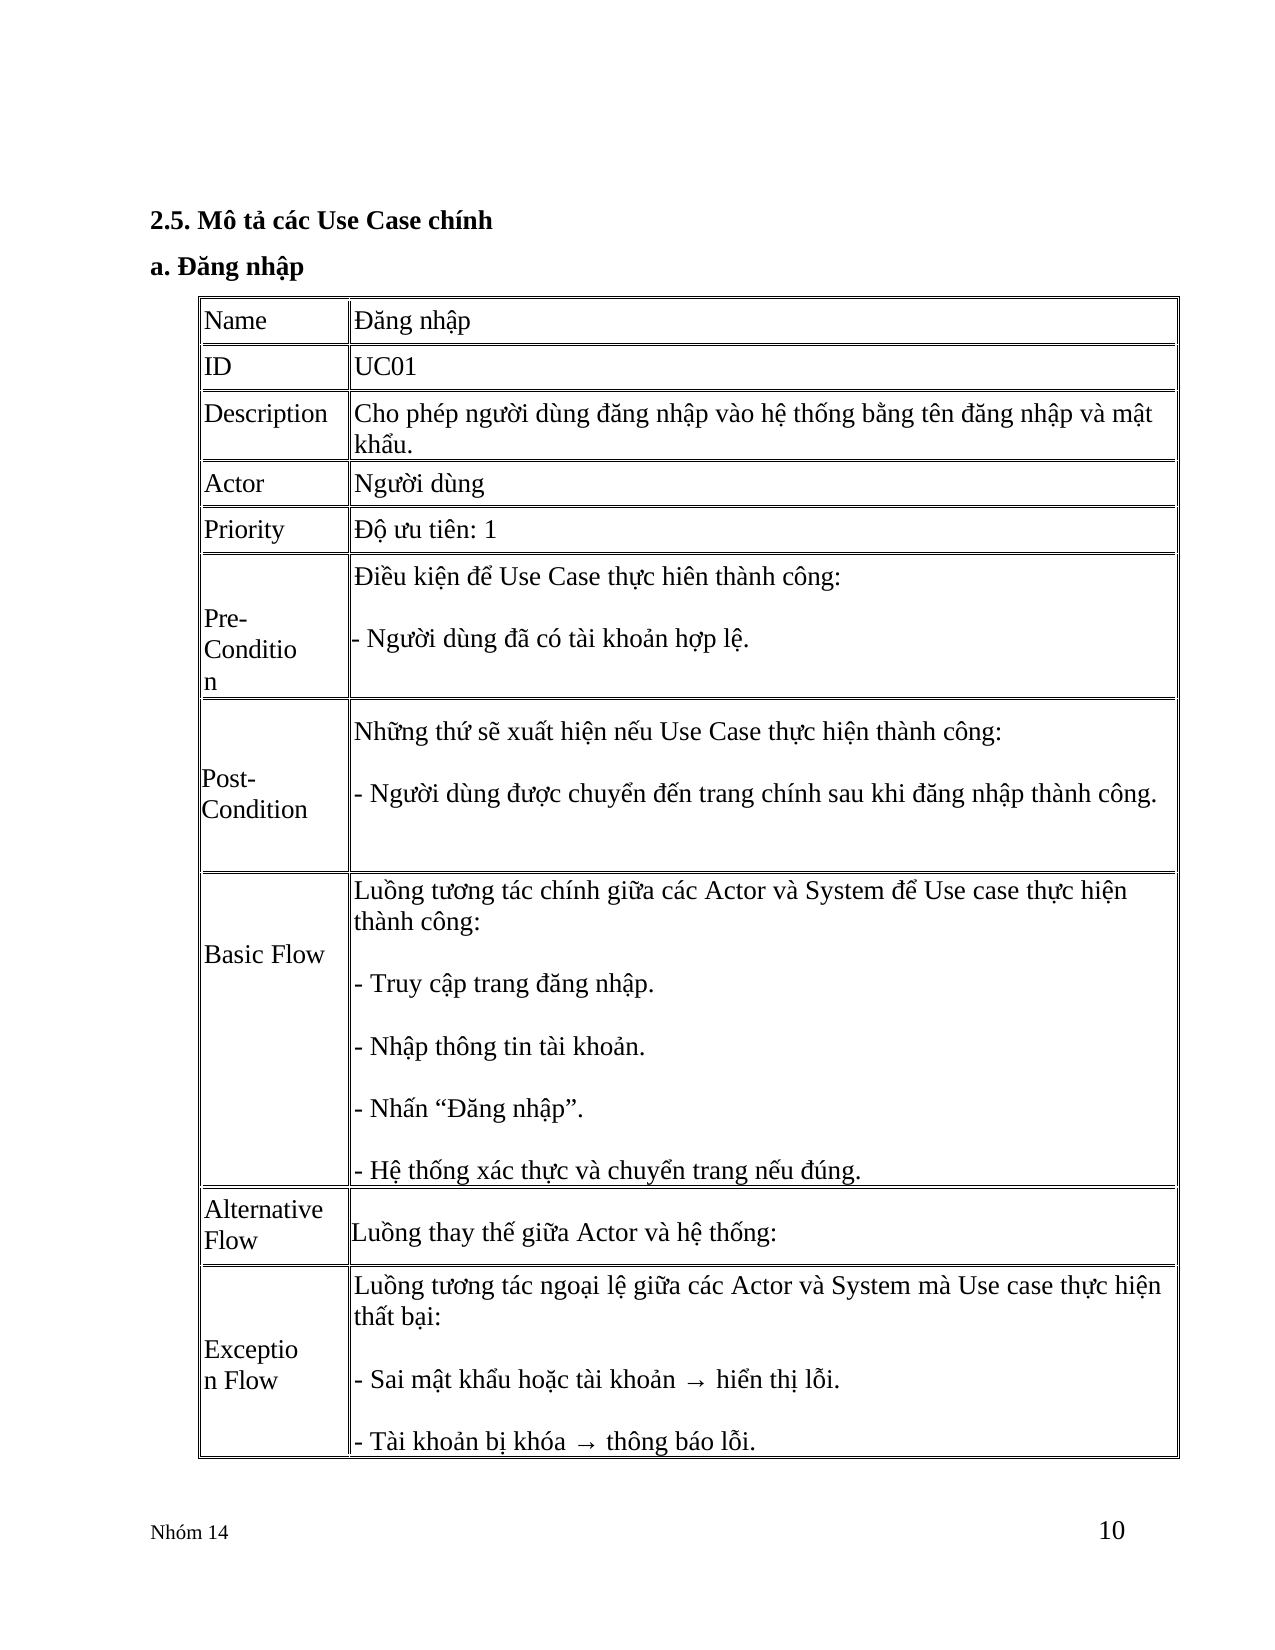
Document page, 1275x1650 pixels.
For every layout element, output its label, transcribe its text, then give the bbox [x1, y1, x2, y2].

table_cell Luồng tương tác chính giữa các Actor và System để Use case thực hiện thành công: - Truy cập trang đăng nhập. - Nhập thông tin tài khoản. - Nhấn “Đăng nhập”. - Hệ thống xác thực và chuyển trang nếu đúng. [351, 871, 1177, 1185]
table_cell Description [201, 389, 348, 459]
table_cell Luồng thay thế giữa Actor và hệ thống: [349, 1185, 1179, 1264]
table_cell Post- Condition [199, 697, 349, 871]
table_cell Luồng tương tác ngoại lệ giữa các Actor và System mà Use case thực hiện thất bại: - Sai mật khẩu hoặc tài khoản → hiển thị lỗi. - Tài khoản bị khóa → thông báo lỗi. [349, 1264, 1179, 1456]
table_cell UC01 [351, 343, 1177, 389]
table_cell Pre- Condition [201, 552, 348, 697]
table_header Đăng nhập [349, 299, 1177, 343]
table_cell Cho phép người dùng đăng nhập vào hệ thống bằng tên đăng nhập và mật khẩu. [351, 389, 1177, 459]
subtitle 2.5. Mô tả các Use Case chính [150, 204, 1125, 235]
text a. Đăng nhập [150, 249, 1125, 281]
table_cell Độ ưu tiên: 1 [349, 505, 1179, 552]
table_cell Basic Flow [201, 871, 348, 1185]
table_cell ID [201, 343, 348, 389]
table_cell Điều kiện để Use Case thực hiên thành công: - Người dùng đã có tài khoản hợp lệ. [351, 552, 1177, 697]
table_cell Alternative Flow [199, 1185, 349, 1264]
table_cell Exception Flow [199, 1264, 349, 1456]
table_cell Actor [199, 459, 349, 505]
table_header Name [201, 299, 349, 343]
table_cell Những thứ sẽ xuất hiện nếu Use Case thực hiện thành công: - Người dùng được chuyển đến trang chính sau khi đăng nhập thành công. [349, 697, 1179, 871]
table_cell Người dùng [349, 459, 1179, 505]
table_cell Priority [199, 505, 349, 552]
